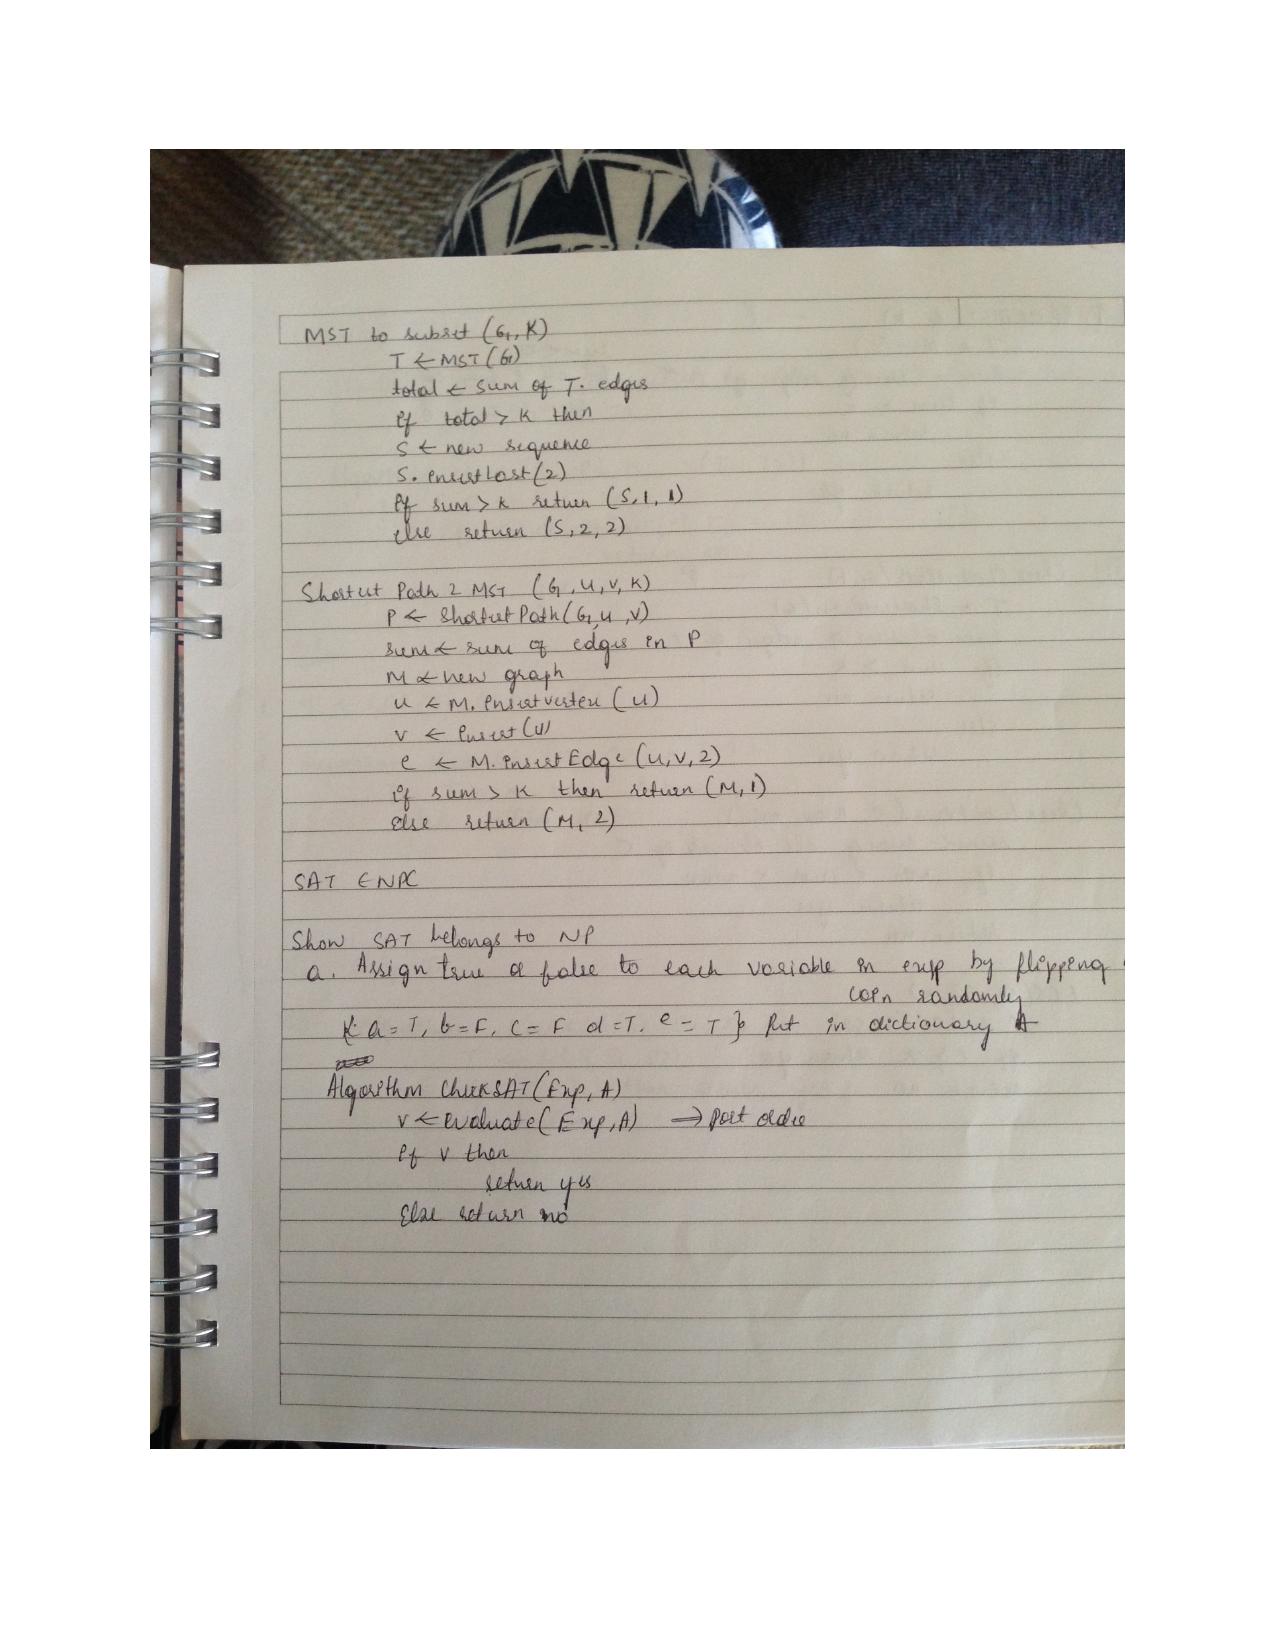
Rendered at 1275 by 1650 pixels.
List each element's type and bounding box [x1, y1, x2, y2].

picture [150, 149, 1125, 1449]
